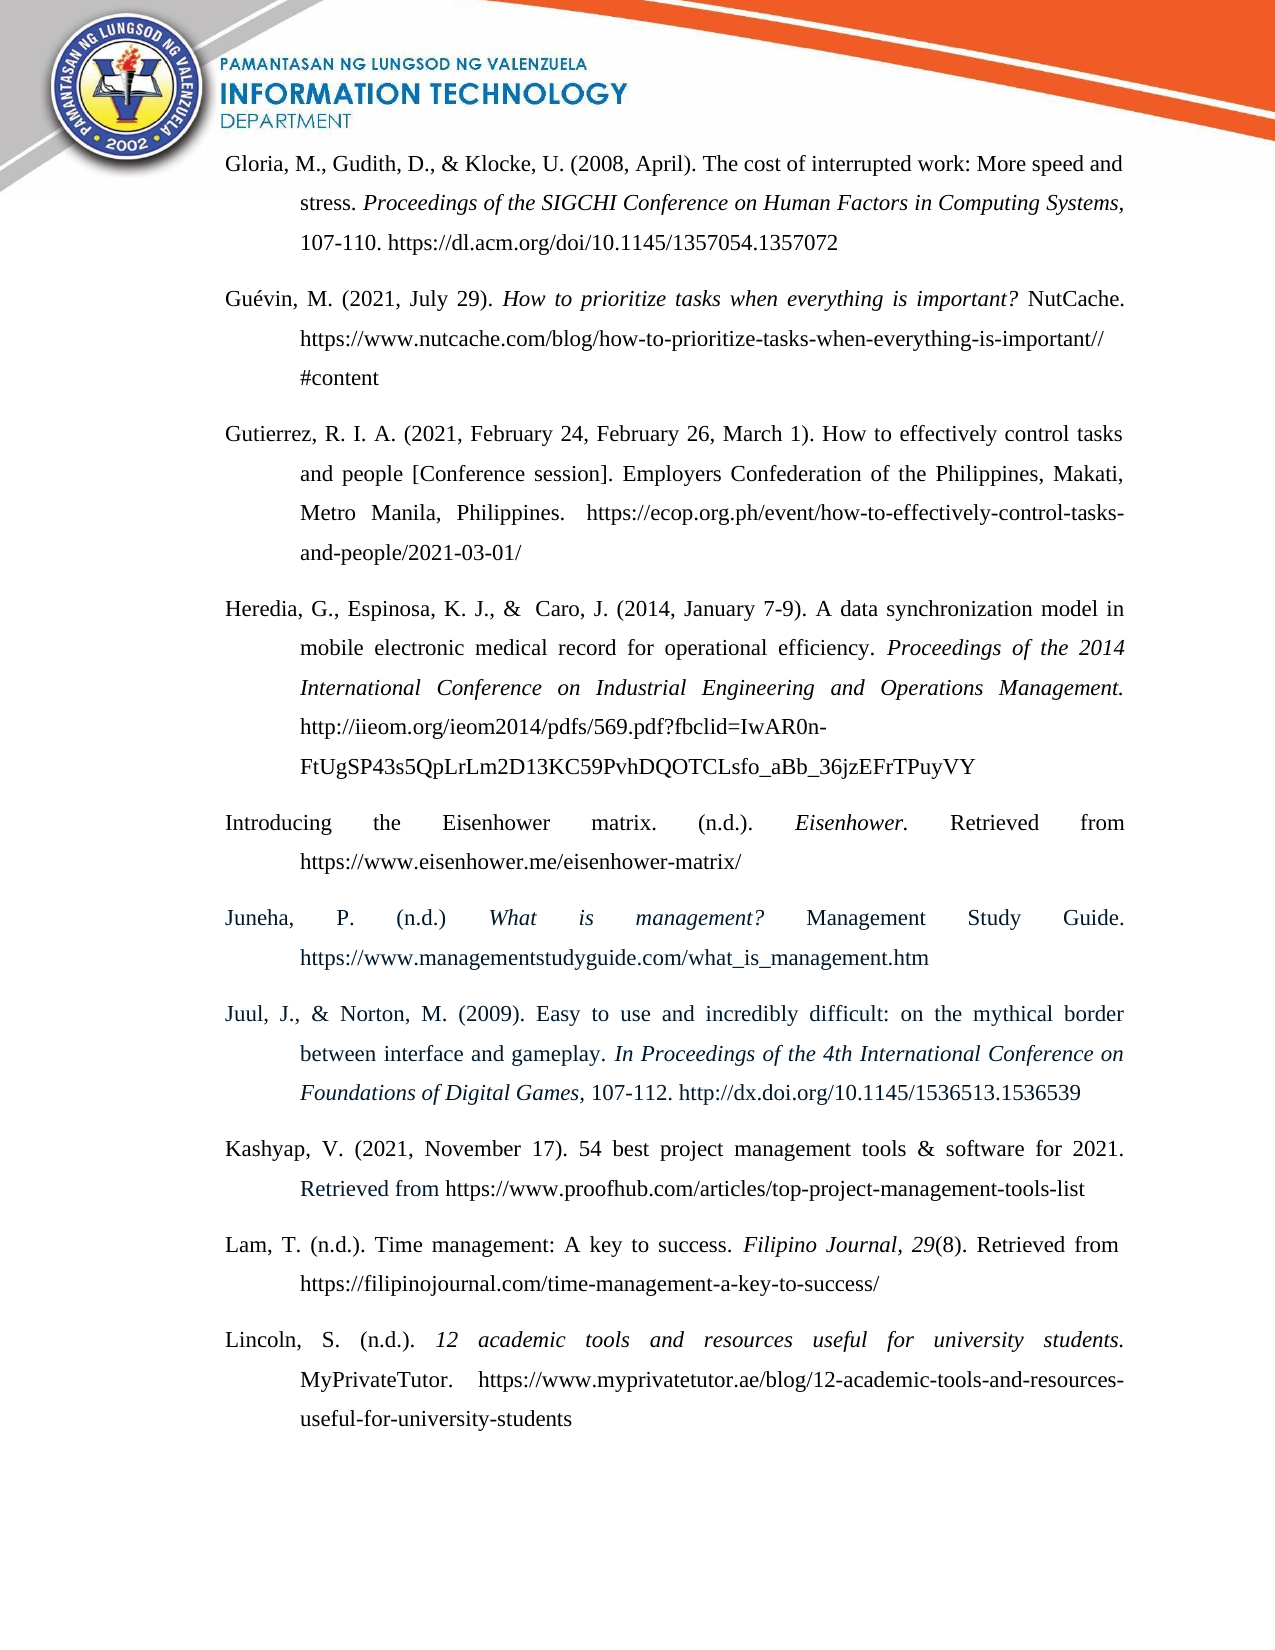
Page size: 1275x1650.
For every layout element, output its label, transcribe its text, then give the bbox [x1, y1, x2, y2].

text Heredia, G., Espinosa, K. J., & Caro, J. (2014, January 7-9). A data synchronization model in mobile electronic medical record for operational efficiency. Proceedings of the 2014 International Conference on Industrial Engineering and Operations Management. http://iieom.org/ieom2014/pdfs/569.pdf?fbclid=IwAR0n-FtUgSP43s5QpLrLm2D13KC59PvhDQOTCLsfo_aBb_36jzEFrTPuyVY [225, 595, 1125, 779]
text Lincoln, S. (n.d.). 12 academic tools and resources useful for university students. MyPrivateTutor. https://www.myprivatetutor.ae/blog/12-academic-tools-and-resources-useful-for-university-students [225, 1326, 1125, 1432]
picture [0, 0, 1275, 195]
text Juneha, P. (n.d.) What is management? Management Study Guide. https://www.managementstudyguide.com/what_is_management.htm [225, 904, 1125, 970]
text Guévin, M. (2021, July 29). How to prioritize tasks when everything is important? NutCache. https://www.nutcache.com/blog/how-to-prioritize-tasks-when-everything-is-important//#content [225, 285, 1125, 390]
text Juul, J., & Norton, M. (2009). Easy to use and incredibly difficult: on the mythical border between interface and gameplay. In Proceedings of the 4th International Conference on Foundations of Digital Games, 107-112. http://dx.doi.org/10.1145/1536513.1536539 [225, 1000, 1125, 1105]
text Introducing the Eisenhower matrix. (n.d.). Eisenhower. Retrieved from https://www.eisenhower.me/eisenhower-matrix/ [225, 809, 1125, 875]
text Gloria, M., Gudith, D., & Klocke, U. (2008, April). The cost of interrupted work: More speed and stress. Proceedings of the SIGCHI Conference on Human Factors in Computing Systems, 107-110. https://dl.acm.org/doi/10.1145/1357054.1357072 [225, 150, 1125, 255]
text Gutierrez, R. I. A. (2021, February 24, February 26, March 1). How to effectively control tasks and people [Conference session]. Employers Confederation of the Philippines, Makati, Metro Manila, Philippines. https://ecop.org.ph/event/how-to-effectively-control-tasks-and-people/2021-03-01/ [225, 420, 1125, 565]
text Kashyap, V. (2021, November 17). 54 best project management tools & software for 2021. Retrieved from https://www.proofhub.com/articles/top-project-management-tools-list [225, 1135, 1125, 1201]
text Lam, T. (n.d.). Time management: A key to success. Filipino Journal, 29(8). Retrieved from https://filipinojournal.com/time-management-a-key-to-success/ [225, 1231, 1125, 1297]
